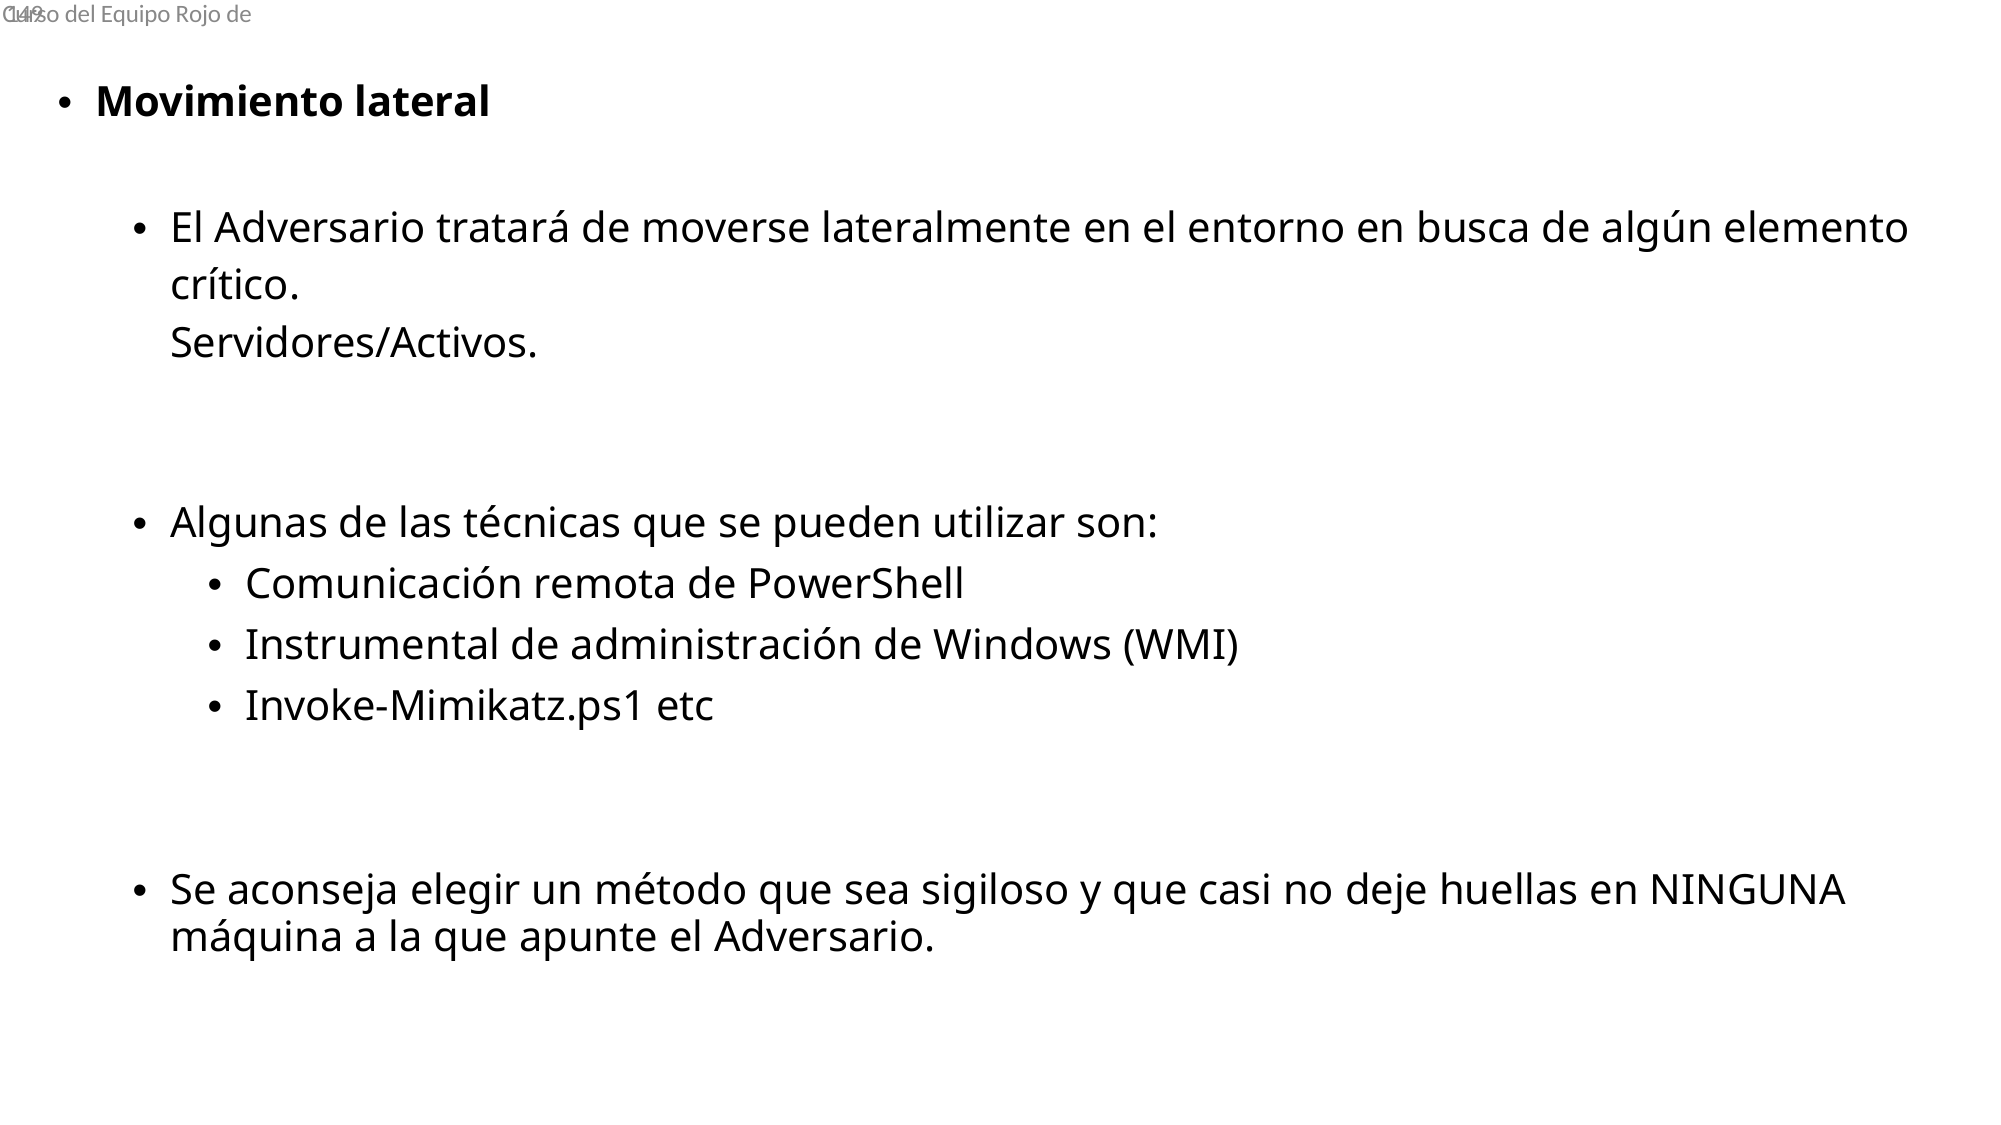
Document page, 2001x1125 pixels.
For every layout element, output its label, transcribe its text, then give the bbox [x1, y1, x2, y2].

list Se aconseja elegir un método que sea sigiloso y que casi no deje huellas en NINGUNA máquina a la que apunte el Adversario. [132, 865, 1939, 964]
list Algunas de las técnicas que se pueden utilizar son: [132, 492, 2000, 549]
list Comunicación remota de PowerShell [207, 554, 2000, 610]
list Instrumental de administración de Windows (WMI) [207, 615, 2000, 672]
list El Adversario tratará de moverse lateralmente en el entorno en busca de algún elemento crítico. [132, 196, 2000, 311]
list Invoke-Mimikatz.ps1 etc [207, 676, 2000, 733]
subtitle Movimiento lateral [57, 72, 2000, 128]
text Servidores/Activos. [170, 311, 2000, 369]
